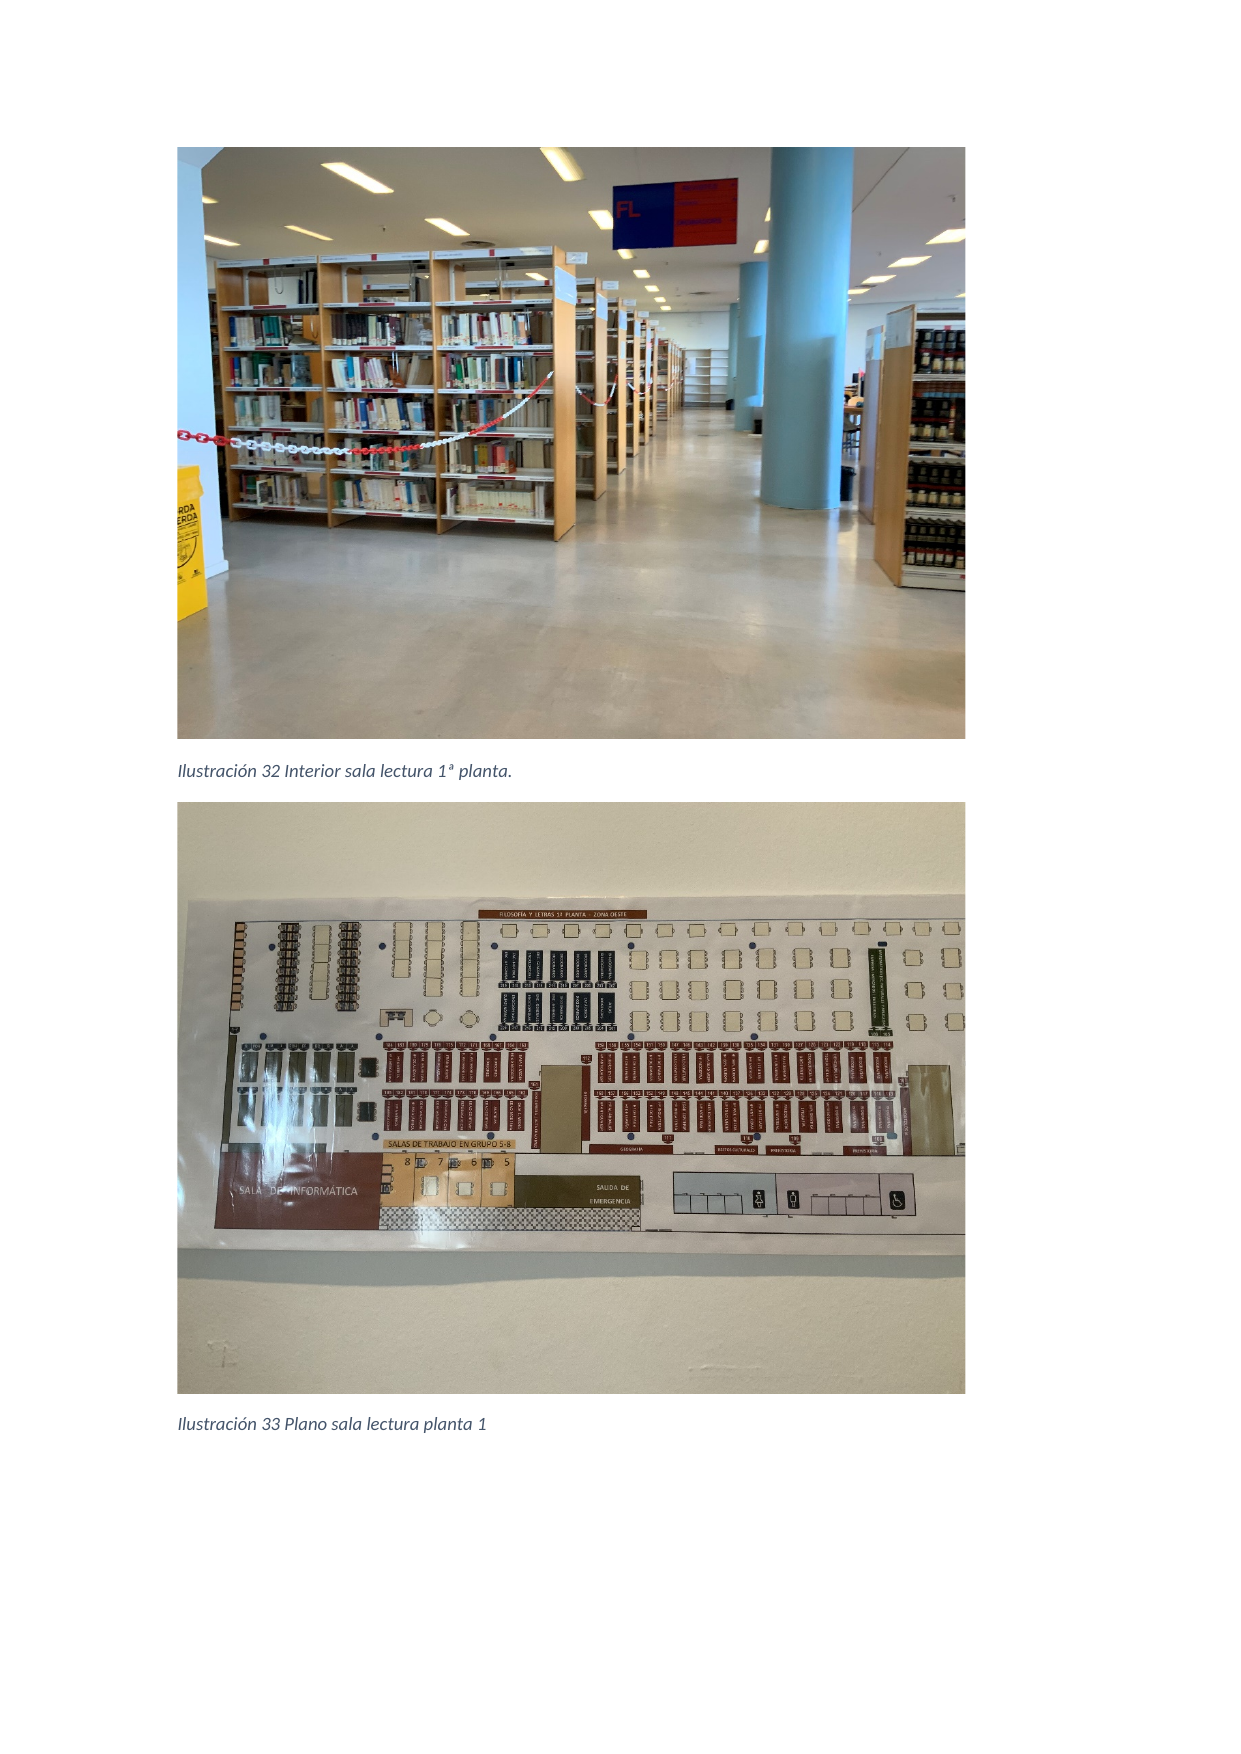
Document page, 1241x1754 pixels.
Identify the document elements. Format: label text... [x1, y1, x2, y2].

picture [177, 147, 966, 739]
picture [177, 802, 966, 1394]
text Ilustración 33 Plano sala lectura planta 1 [177, 1412, 1063, 1435]
text Ilustración 32 Interior sala lectura 1ª planta. [177, 759, 1063, 782]
